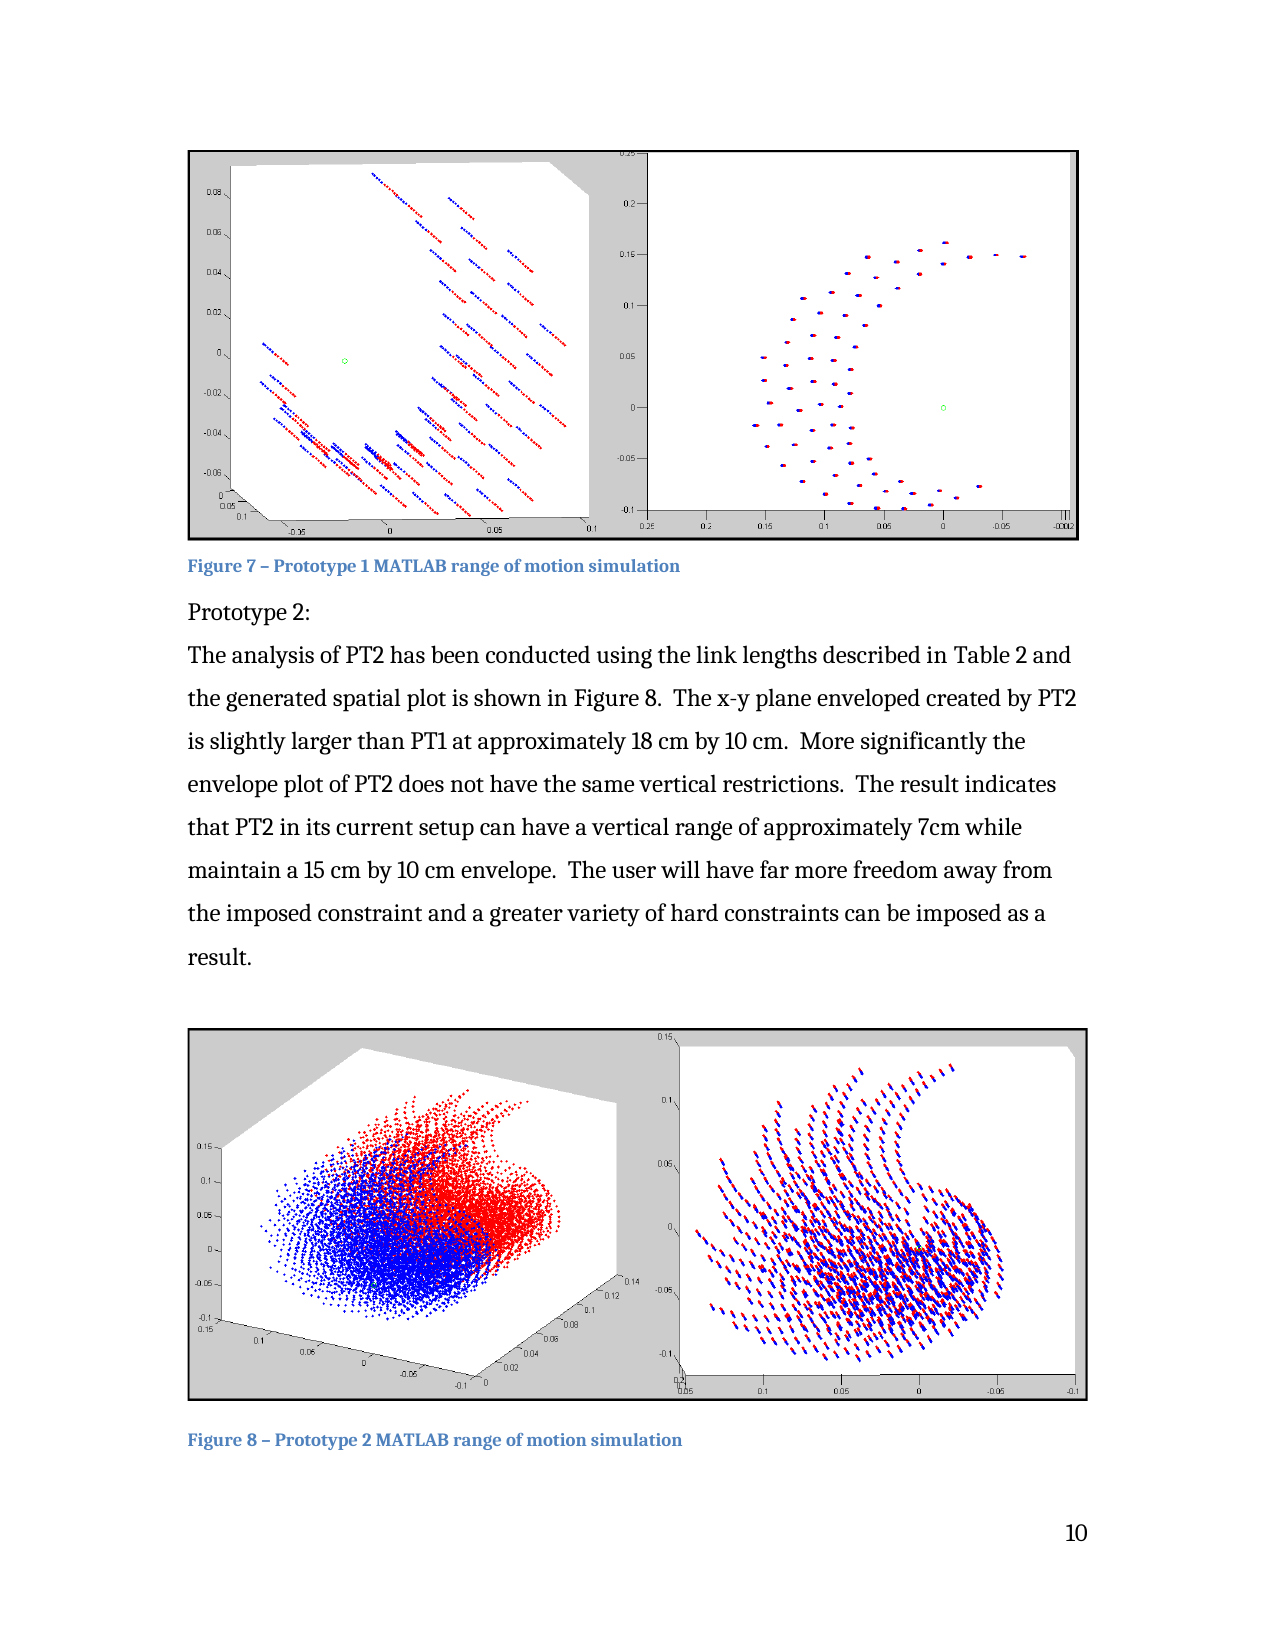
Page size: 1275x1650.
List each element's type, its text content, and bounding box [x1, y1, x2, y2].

picture [187, 1028, 1088, 1401]
text Prototype 2: [187, 597, 1087, 626]
picture [187, 150, 1080, 541]
